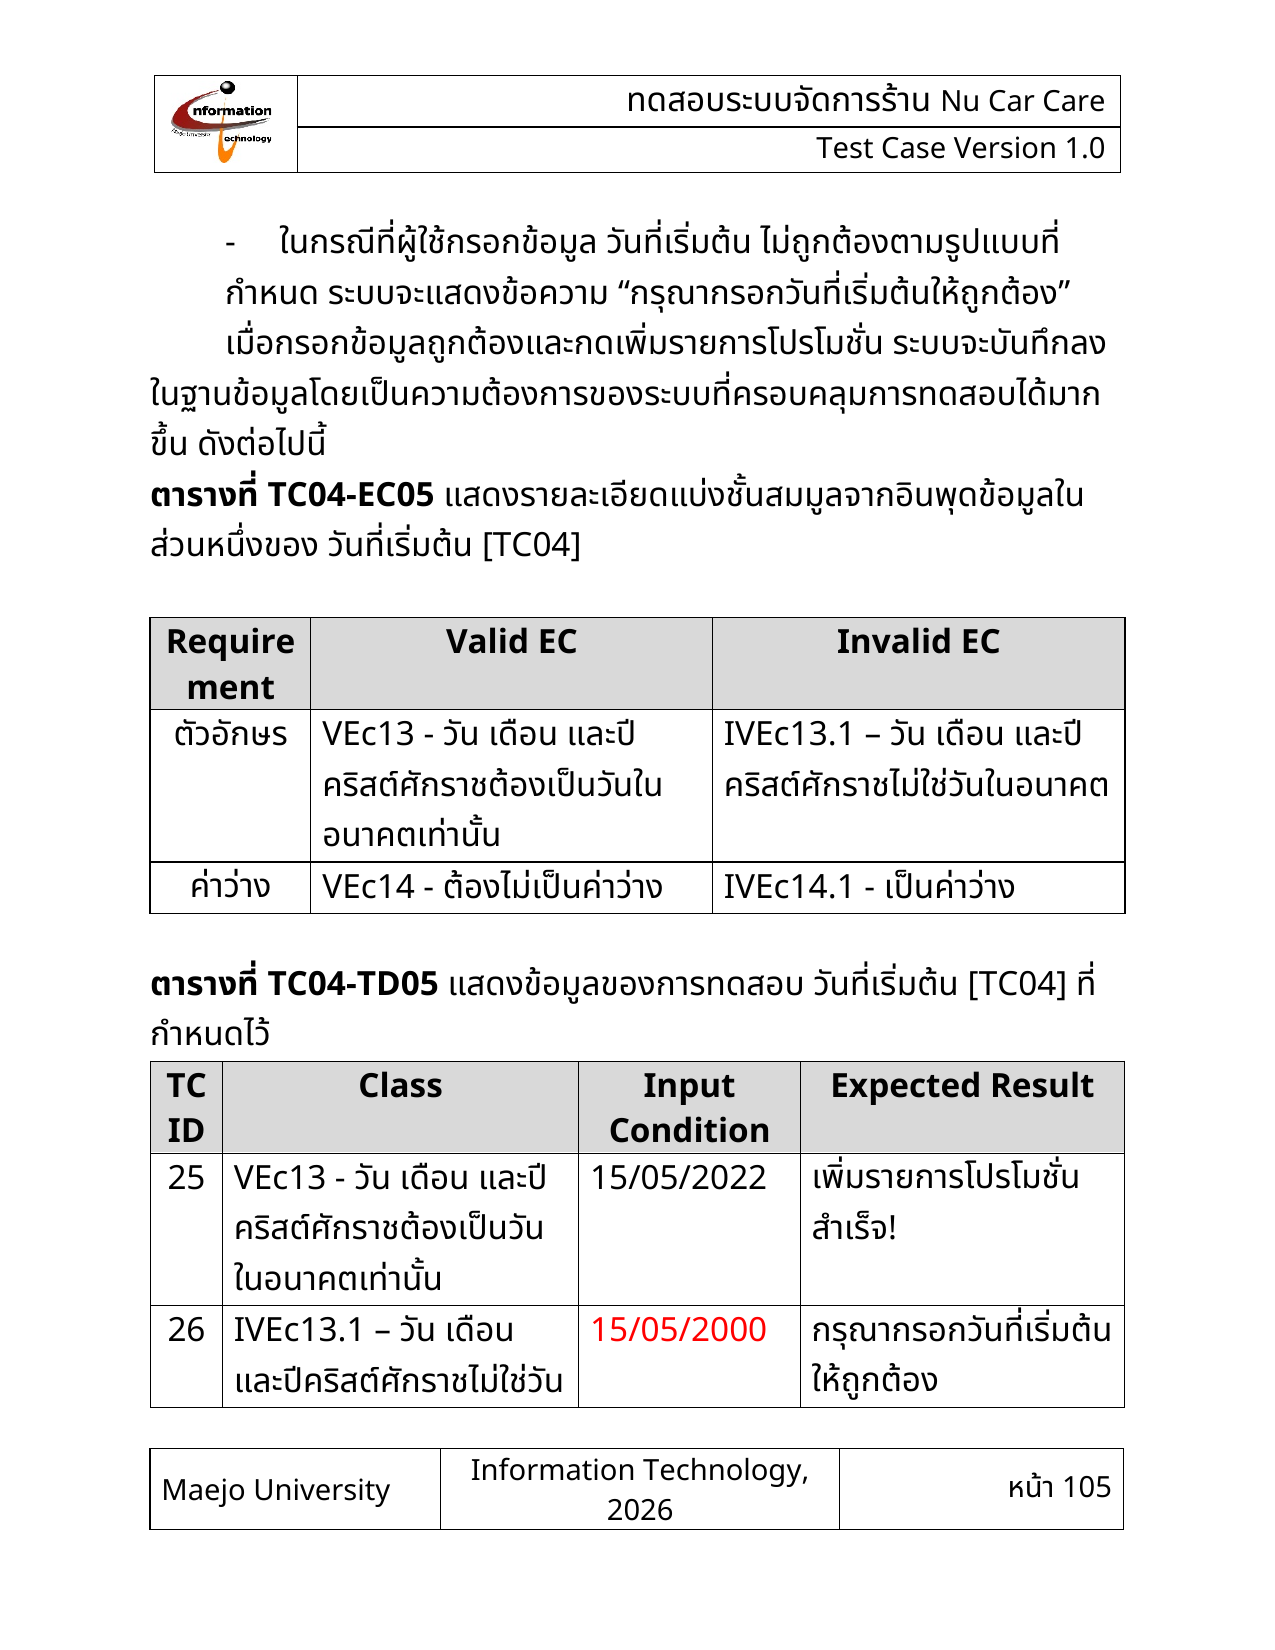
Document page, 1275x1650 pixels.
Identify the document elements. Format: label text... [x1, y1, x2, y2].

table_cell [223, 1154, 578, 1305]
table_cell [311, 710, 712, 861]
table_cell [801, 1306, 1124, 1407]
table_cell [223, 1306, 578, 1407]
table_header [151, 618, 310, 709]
text - ในกรณีที่ผู้ใช้กรอกข้อมูล วันที่เริ่มต้น ไม่ถูกต้องตามรูปแบบที่กำหนด ระบบจะแสดงข้อความ “กรุณากรอกวันที่เริ่มต้นให้ถูกต้อง” [225, 218, 1125, 319]
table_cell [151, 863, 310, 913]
text เมื่อกรอกข้อมูลถูกต้องและกดเพิ่มรายการโปรโมชั่น ระบบจะบันทึกลงในฐานข้อมูลโดยเป็นความต้องการของระบบที่ครอบคลุมการทดสอบได้มากขึ้น ดังต่อไปนี้ [150, 319, 1125, 470]
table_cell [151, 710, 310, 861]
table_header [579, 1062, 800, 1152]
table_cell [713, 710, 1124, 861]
picture [170, 81, 272, 163]
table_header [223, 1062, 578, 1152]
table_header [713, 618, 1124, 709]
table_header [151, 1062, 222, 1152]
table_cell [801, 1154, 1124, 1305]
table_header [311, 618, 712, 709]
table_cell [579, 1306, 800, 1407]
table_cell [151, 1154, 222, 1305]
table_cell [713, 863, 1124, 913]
text ตารางที่ TC04-TD05 แสดงข้อมูลของการทดสอบ วันที่เริ่มต้น [TC04] ที่กำหนดไว้ [150, 959, 1125, 1061]
text ตารางที่ TC04-EC05 แสดงรายละเอียดแบ่งชั้นสมมูลจากอินพุดข้อมูลในส่วนหนึ่งของ วันที่เริ่มต้น [TC04] [150, 470, 1125, 572]
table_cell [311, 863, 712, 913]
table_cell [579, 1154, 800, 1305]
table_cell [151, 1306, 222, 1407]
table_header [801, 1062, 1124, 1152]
